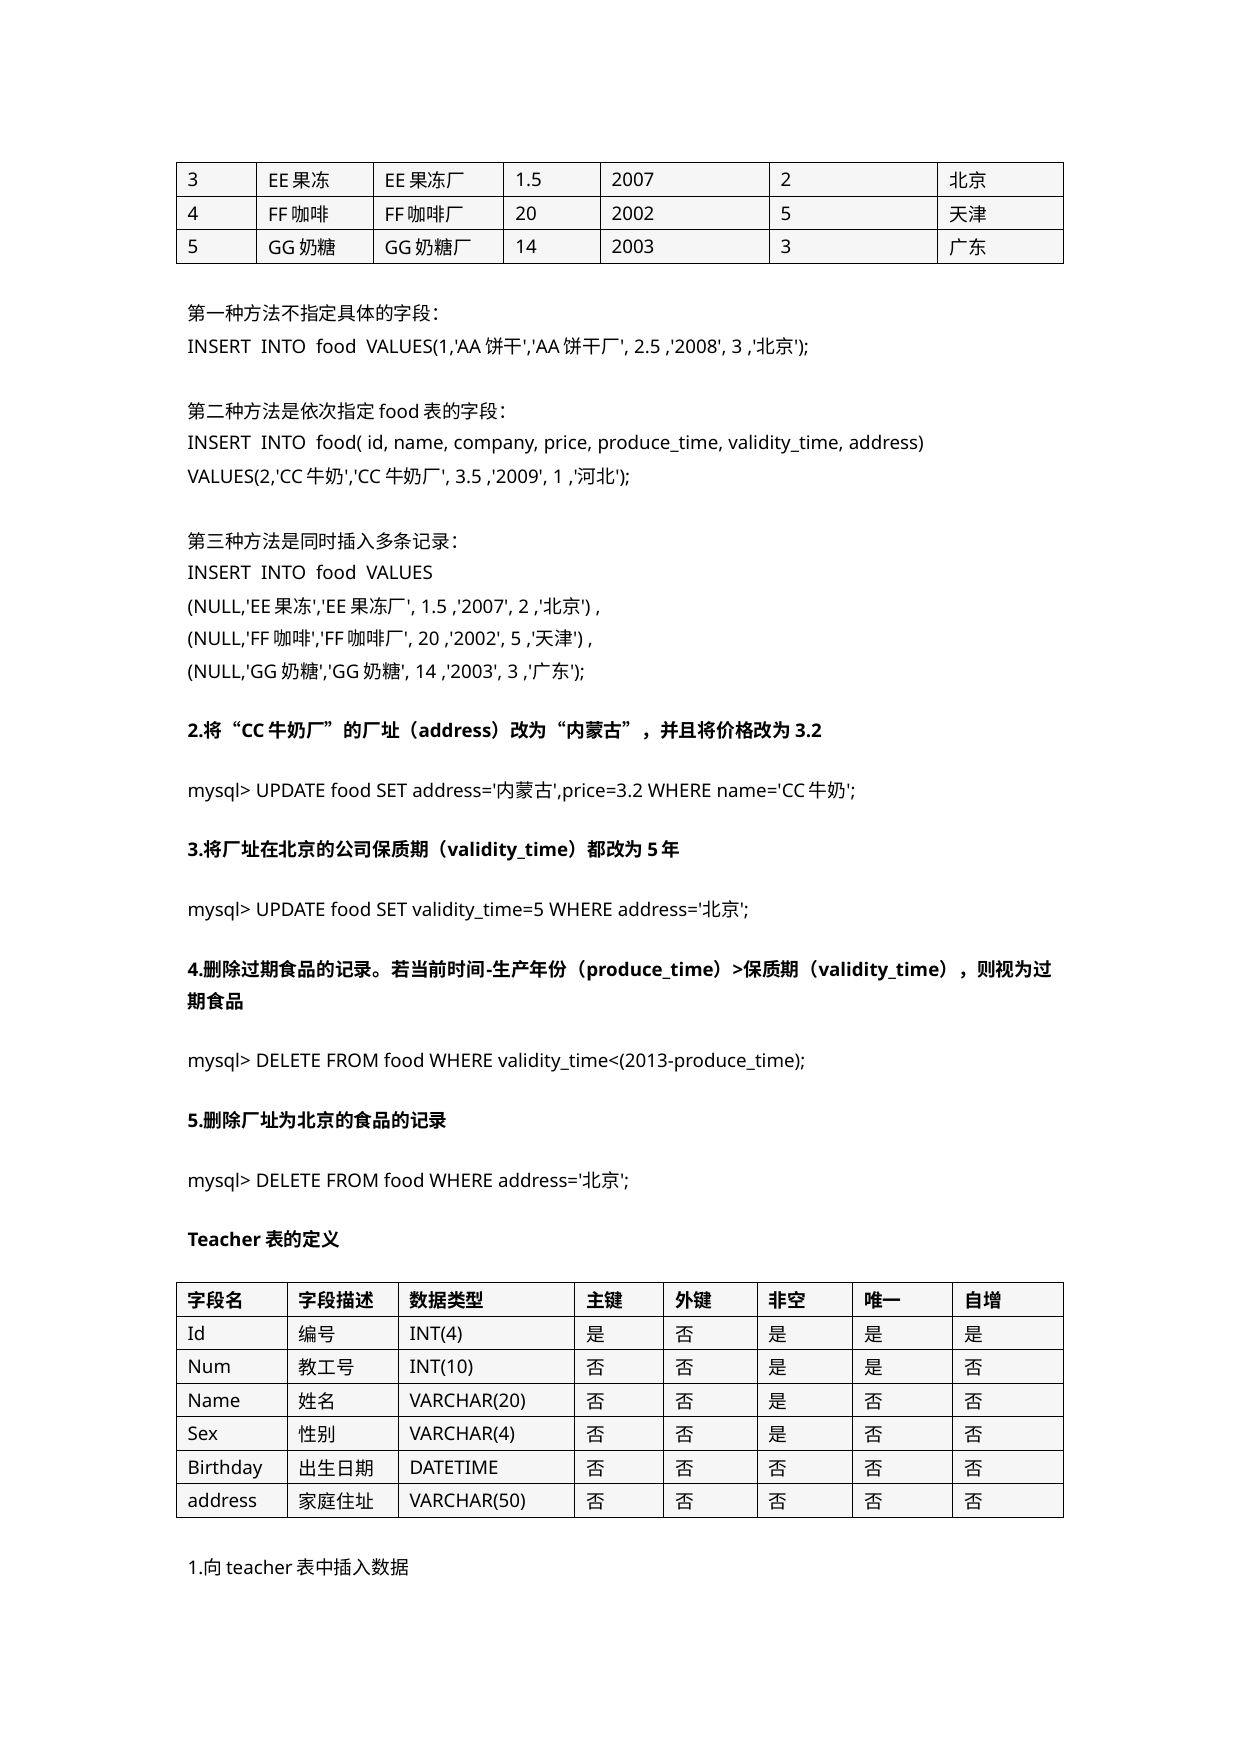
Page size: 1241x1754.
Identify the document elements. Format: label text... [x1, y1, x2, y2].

table_cell 性别 [288, 1417, 398, 1450]
subtitle 2.将“CC牛奶厂”的厂址（address）改为“内蒙古”，并且将价格改为3.2 [187, 713, 1053, 746]
text mysql> DELETE FROM food WHERE address='北京'; [187, 1163, 1053, 1195]
table_cell 3 [177, 163, 256, 196]
text 1.向teacher表中插入数据 [187, 1550, 1053, 1583]
table_cell 1.5 [504, 163, 600, 196]
table_cell 否 [953, 1350, 1063, 1383]
table_cell VARCHAR(4) [399, 1417, 574, 1450]
table_cell Sex [177, 1417, 287, 1450]
text (NULL,'EE果冻','EE果冻厂', 1.5 ,'2007', 2 ,'北京') , [187, 589, 1053, 621]
table_cell GG奶糖 [257, 230, 373, 263]
table_cell 4 [177, 197, 256, 229]
table_cell 5 [770, 197, 937, 229]
text (NULL,'GG奶糖','GG奶糖', 14 ,'2003', 3 ,'广东'); [187, 654, 1053, 686]
table_cell EE果冻 [257, 163, 373, 196]
table_cell 否 [853, 1384, 952, 1416]
table_cell address [177, 1484, 287, 1517]
subtitle 5.删除厂址为北京的食品的记录 [187, 1103, 1053, 1136]
text (NULL,'FF咖啡','FF咖啡厂', 20 ,'2002', 5 ,'天津') , [187, 621, 1053, 654]
text 第一种方法不指定具体的字段： [187, 296, 1053, 329]
table_cell 否 [664, 1484, 757, 1517]
table_cell 否 [758, 1451, 852, 1483]
table_cell 否 [575, 1350, 663, 1383]
table_cell 14 [504, 230, 600, 263]
table_cell 是 [953, 1317, 1063, 1349]
text mysql> DELETE FROM food WHERE validity_time<(2013-produce_time); [187, 1044, 1053, 1076]
table_cell 20 [504, 197, 600, 229]
table_cell Num [177, 1350, 287, 1383]
table_cell 否 [575, 1384, 663, 1416]
text INSERT INTO food VALUES(1,'AA饼干','AA饼干厂', 2.5 ,'2008', 3 ,'北京'); [187, 329, 1053, 361]
table_cell 否 [758, 1484, 852, 1517]
text mysql> UPDATE food SET validity_time=5 WHERE address='北京'; [187, 892, 1053, 924]
table_cell 否 [953, 1451, 1063, 1483]
table_header 唯一 [853, 1283, 952, 1316]
table_cell 否 [575, 1484, 663, 1517]
table_cell 2003 [601, 230, 769, 263]
table_cell 是 [853, 1317, 952, 1349]
table_cell FF咖啡厂 [374, 197, 503, 229]
table_cell 是 [758, 1350, 852, 1383]
table_header 字段描述 [288, 1283, 398, 1316]
table_header 数据类型 [399, 1283, 574, 1316]
table_cell 教工号 [288, 1350, 398, 1383]
table_cell 3 [770, 230, 937, 263]
text INSERT INTO food VALUES [187, 556, 1053, 589]
table_cell 否 [664, 1451, 757, 1483]
table_cell 否 [575, 1417, 663, 1450]
table_cell Name [177, 1384, 287, 1416]
table_cell VARCHAR(20) [399, 1384, 574, 1416]
table_cell 否 [853, 1451, 952, 1483]
table_cell 编号 [288, 1317, 398, 1349]
table_cell EE果冻厂 [374, 163, 503, 196]
table_cell 否 [853, 1484, 952, 1517]
text INSERT INTO food( id, name, company, price, produce_time, validity_time, address) [187, 426, 1053, 459]
text mysql> UPDATE food SET address='内蒙古',price=3.2 WHERE name='CC牛奶'; [187, 773, 1053, 805]
table_cell 北京 [938, 163, 1063, 196]
table_cell 是 [758, 1384, 852, 1416]
table_cell 是 [575, 1317, 663, 1349]
table_cell 否 [664, 1417, 757, 1450]
text 第三种方法是同时插入多条记录： [187, 524, 1053, 556]
text VALUES(2,'CC牛奶','CC牛奶厂', 3.5 ,'2009', 1 ,'河北'); [187, 459, 1053, 491]
table_cell 家庭住址 [288, 1484, 398, 1517]
table_cell INT(4) [399, 1317, 574, 1349]
table_cell 否 [953, 1484, 1063, 1517]
table_cell Id [177, 1317, 287, 1349]
table_cell INT(10) [399, 1350, 574, 1383]
table_cell 否 [953, 1384, 1063, 1416]
table_cell 否 [853, 1417, 952, 1450]
subtitle 4.删除过期食品的记录。若当前时间-生产年份（produce_time）>保质期（validity_time），则视为过期食品 [187, 952, 1053, 1017]
table_cell 5 [177, 230, 256, 263]
table_cell 出生日期 [288, 1451, 398, 1483]
table_cell VARCHAR(50) [399, 1484, 574, 1517]
table_cell 广东 [938, 230, 1063, 263]
table_header 主键 [575, 1283, 663, 1316]
subtitle Teacher表的定义 [187, 1222, 1053, 1255]
table_cell GG奶糖厂 [374, 230, 503, 263]
table_cell 是 [853, 1350, 952, 1383]
table_cell DATETIME [399, 1451, 574, 1483]
table_cell 是 [758, 1317, 852, 1349]
table_cell FF咖啡 [257, 197, 373, 229]
table_header 非空 [758, 1283, 852, 1316]
table_cell 否 [664, 1350, 757, 1383]
table_cell 否 [664, 1384, 757, 1416]
table_header 外键 [664, 1283, 757, 1316]
text 第二种方法是依次指定food表的字段： [187, 394, 1053, 426]
table_cell 否 [953, 1417, 1063, 1450]
table_cell 2002 [601, 197, 769, 229]
table_cell 否 [575, 1451, 663, 1483]
table_cell 姓名 [288, 1384, 398, 1416]
table_cell 2 [770, 163, 937, 196]
table_header 字段名 [177, 1283, 287, 1316]
table_cell 否 [664, 1317, 757, 1349]
table_header 自增 [953, 1283, 1063, 1316]
table_cell 2007 [601, 163, 769, 196]
table_cell Birthday [177, 1451, 287, 1483]
table_cell 是 [758, 1417, 852, 1450]
table_cell 天津 [938, 197, 1063, 229]
subtitle 3.将厂址在北京的公司保质期（validity_time）都改为5年 [187, 832, 1053, 865]
